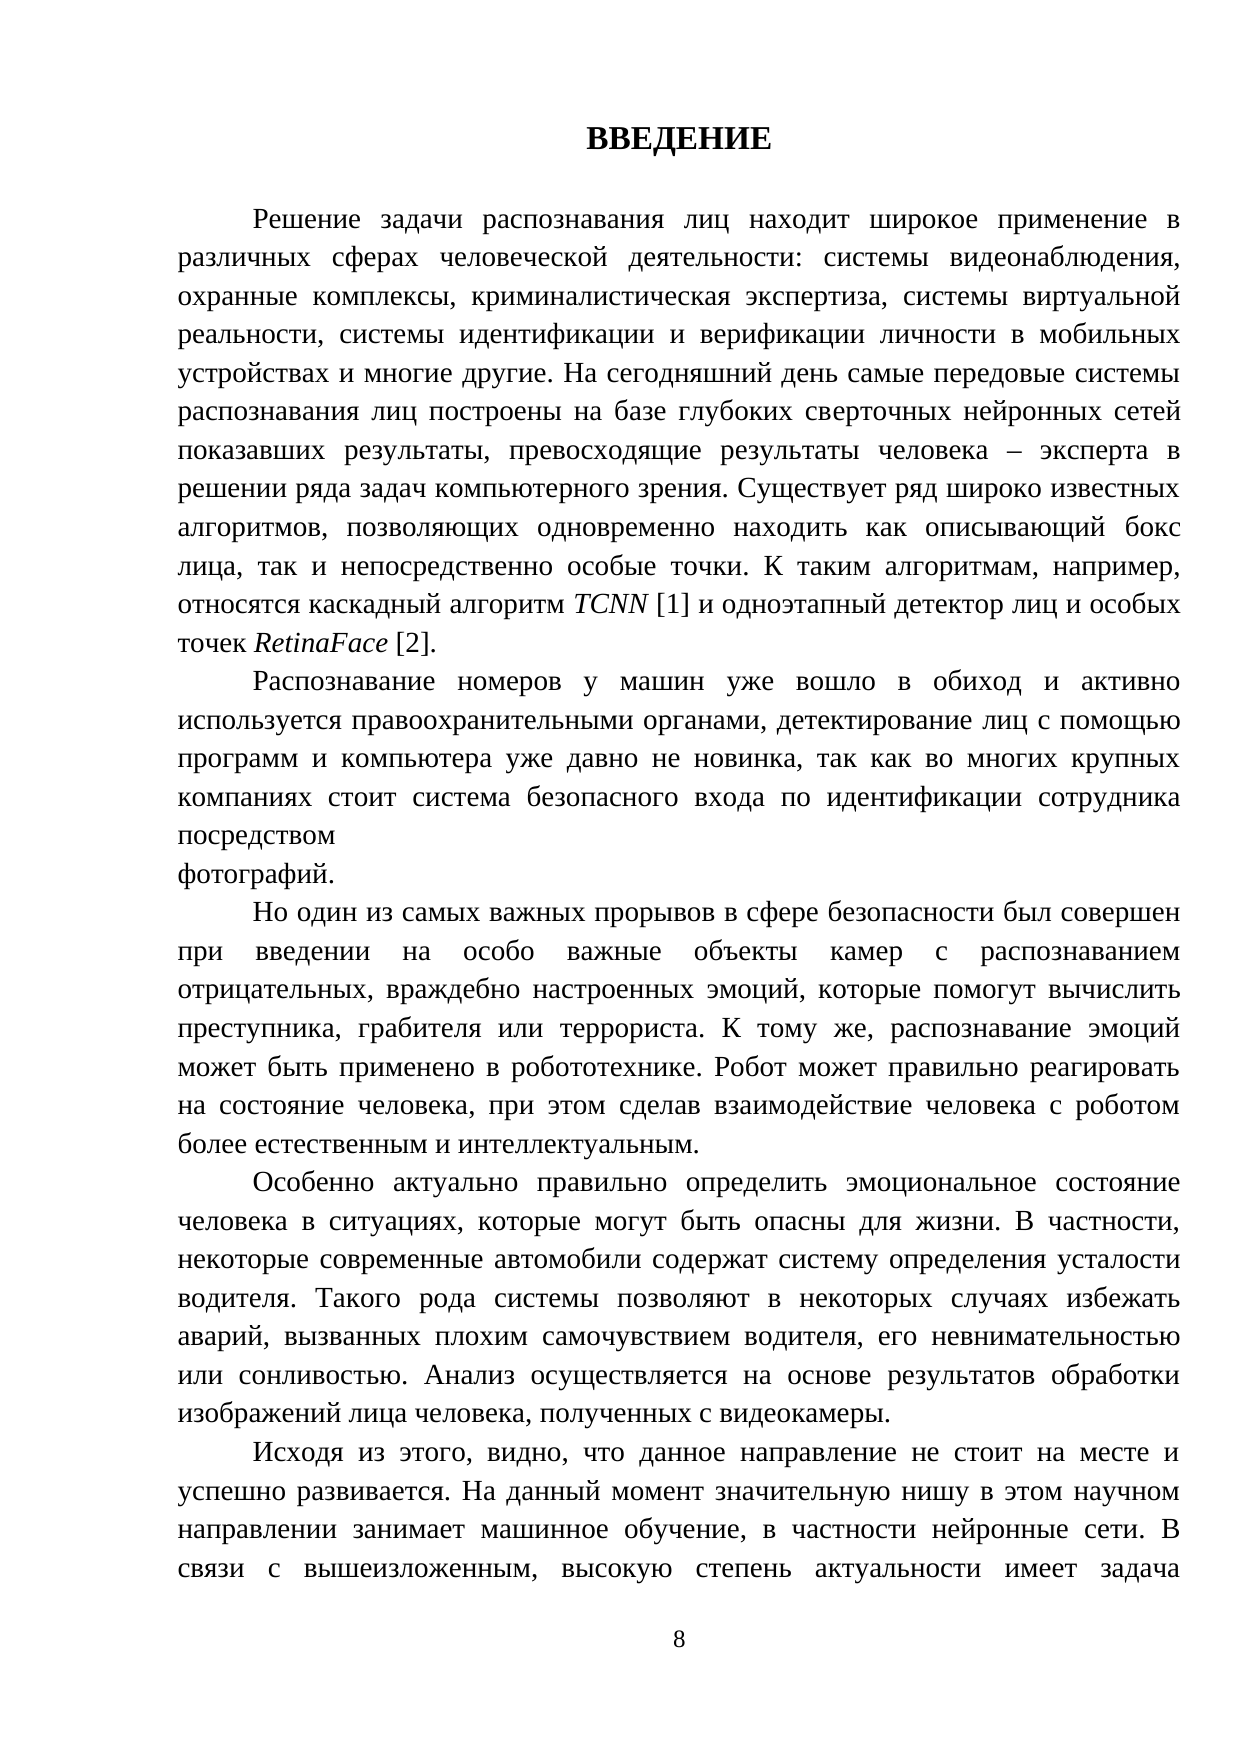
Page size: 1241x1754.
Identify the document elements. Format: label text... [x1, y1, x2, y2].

text Но один из самых важных прорывов в сфере безопасности был совершен при введении на особо важные объекты камер с распознаванием отрицательных, враждебно настроенных эмоций, которые помогут вычислить преступника, грабителя или террориста. К тому же, распознавание эмоций может быть применено в робототехнике. Робот может правильно реагировать на состояние человека, при этом сделав взаимодействие человека с роботом более естественным и интеллектуальным. [177, 894, 1181, 1159]
text Особенно актуально правильно определить эмоциональное состояние человека в ситуациях, которые могут быть опасны для жизни. В частности, некоторые современные автомобили содержат систему определения усталости водителя. Такого рода системы позволяют в некоторых случаях избежать аварий, вызванных плохим самочувствием водителя, его невнимательностью или сонливостью. Анализ осуществляется на основе результатов обработки изображений лица человека, полученных с видеокамеры. [177, 1164, 1181, 1429]
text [177, 1434, 1181, 1583]
text ВВЕДЕНИЕ [177, 118, 1181, 156]
text Решение задачи распознавания лиц находит широкое применение в различных сферах человеческой деятельности: системы видеонаблюдения, охранные комплексы, криминалистическая экспертиза, системы виртуальной реальности, системы идентификации и верификации личности в мобильных устройствах и многие другие. На сегодняшний день самые передовые системы распознавания лиц построены на базе глубоких сверточных нейронных сетей показавших результаты, превосходящие результаты человека – эксперта в решении ряда задач компьютерного зрения. Существует ряд широко известных алгоритмов, позволяющих одновременно находить как описывающий бокс лица, так и непосредственно особые точки. К таким алгоритмам, например, относятся каскадный алгоритм TCNN [1] и одноэтапный детектор лиц и особых точек RetinaFace [2]. [177, 201, 1181, 658]
text Распознавание номеров у машин уже вошло в обиход и активно используется правоохранительными органами, детектирование лиц с помощью программ и компьютера уже давно не новинка, так как во многих крупных компаниях стоит система безопасного входа по идентификации сотрудника посредством фотографий. [177, 663, 1181, 889]
